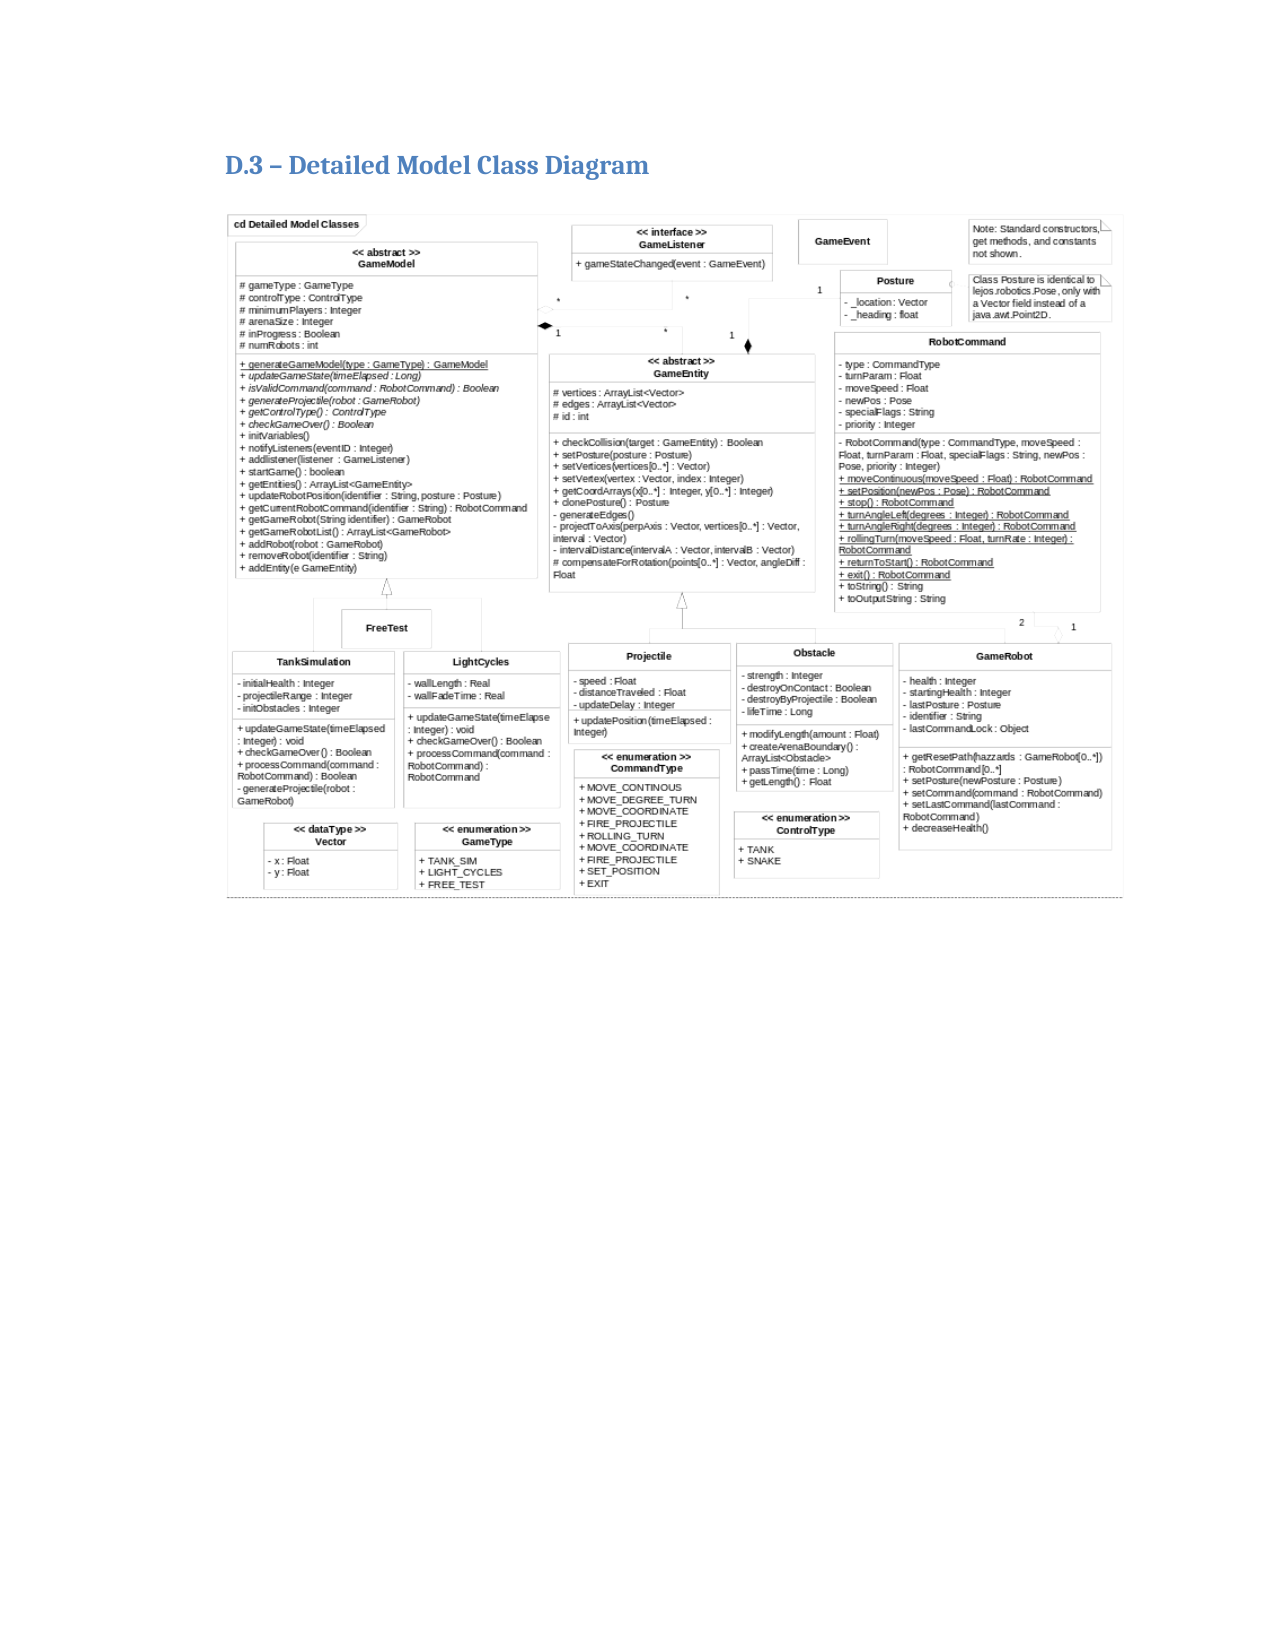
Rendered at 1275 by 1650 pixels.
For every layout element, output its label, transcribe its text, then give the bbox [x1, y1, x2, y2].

subtitle D.3 – Detailed Model Class Diagram [225, 150, 1125, 181]
